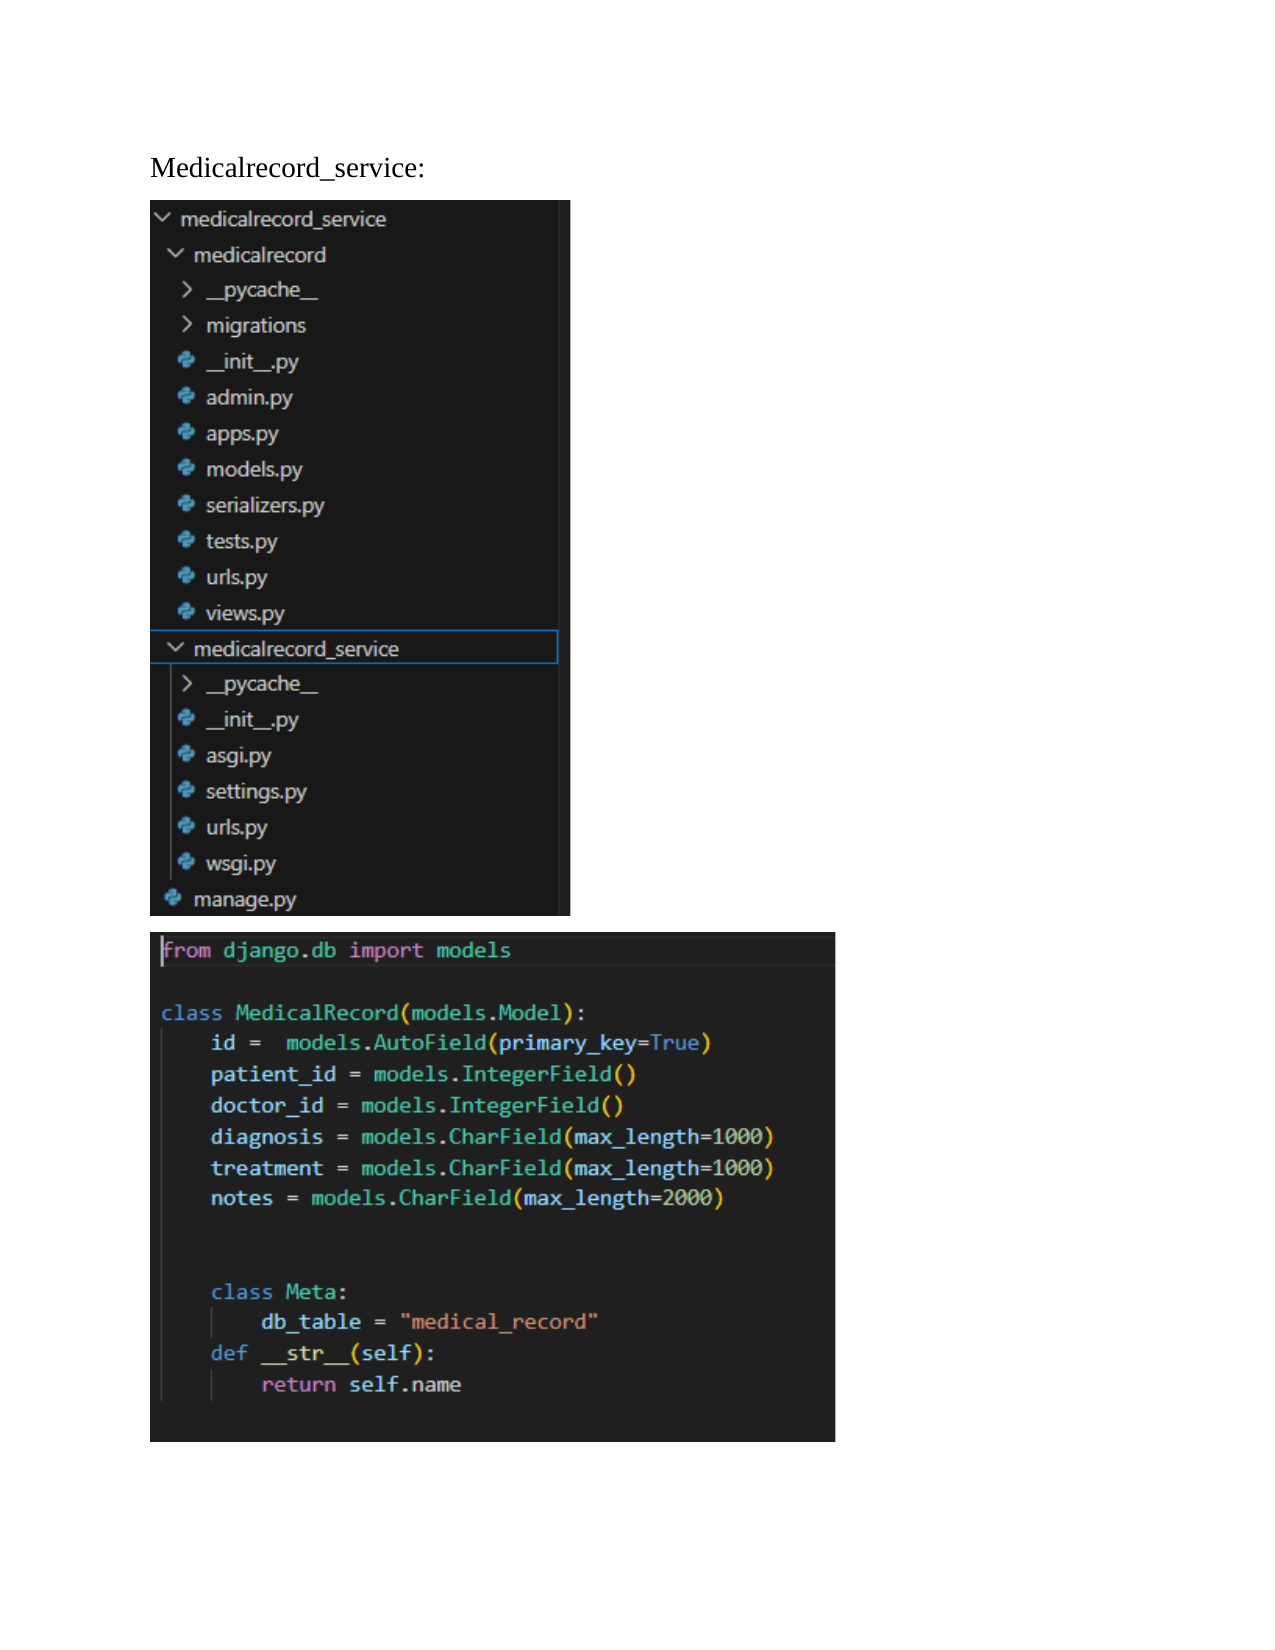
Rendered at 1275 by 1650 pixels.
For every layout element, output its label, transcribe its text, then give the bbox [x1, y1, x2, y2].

picture [150, 200, 571, 916]
text Medicalrecord_service: [150, 150, 1125, 183]
picture [150, 932, 836, 1442]
